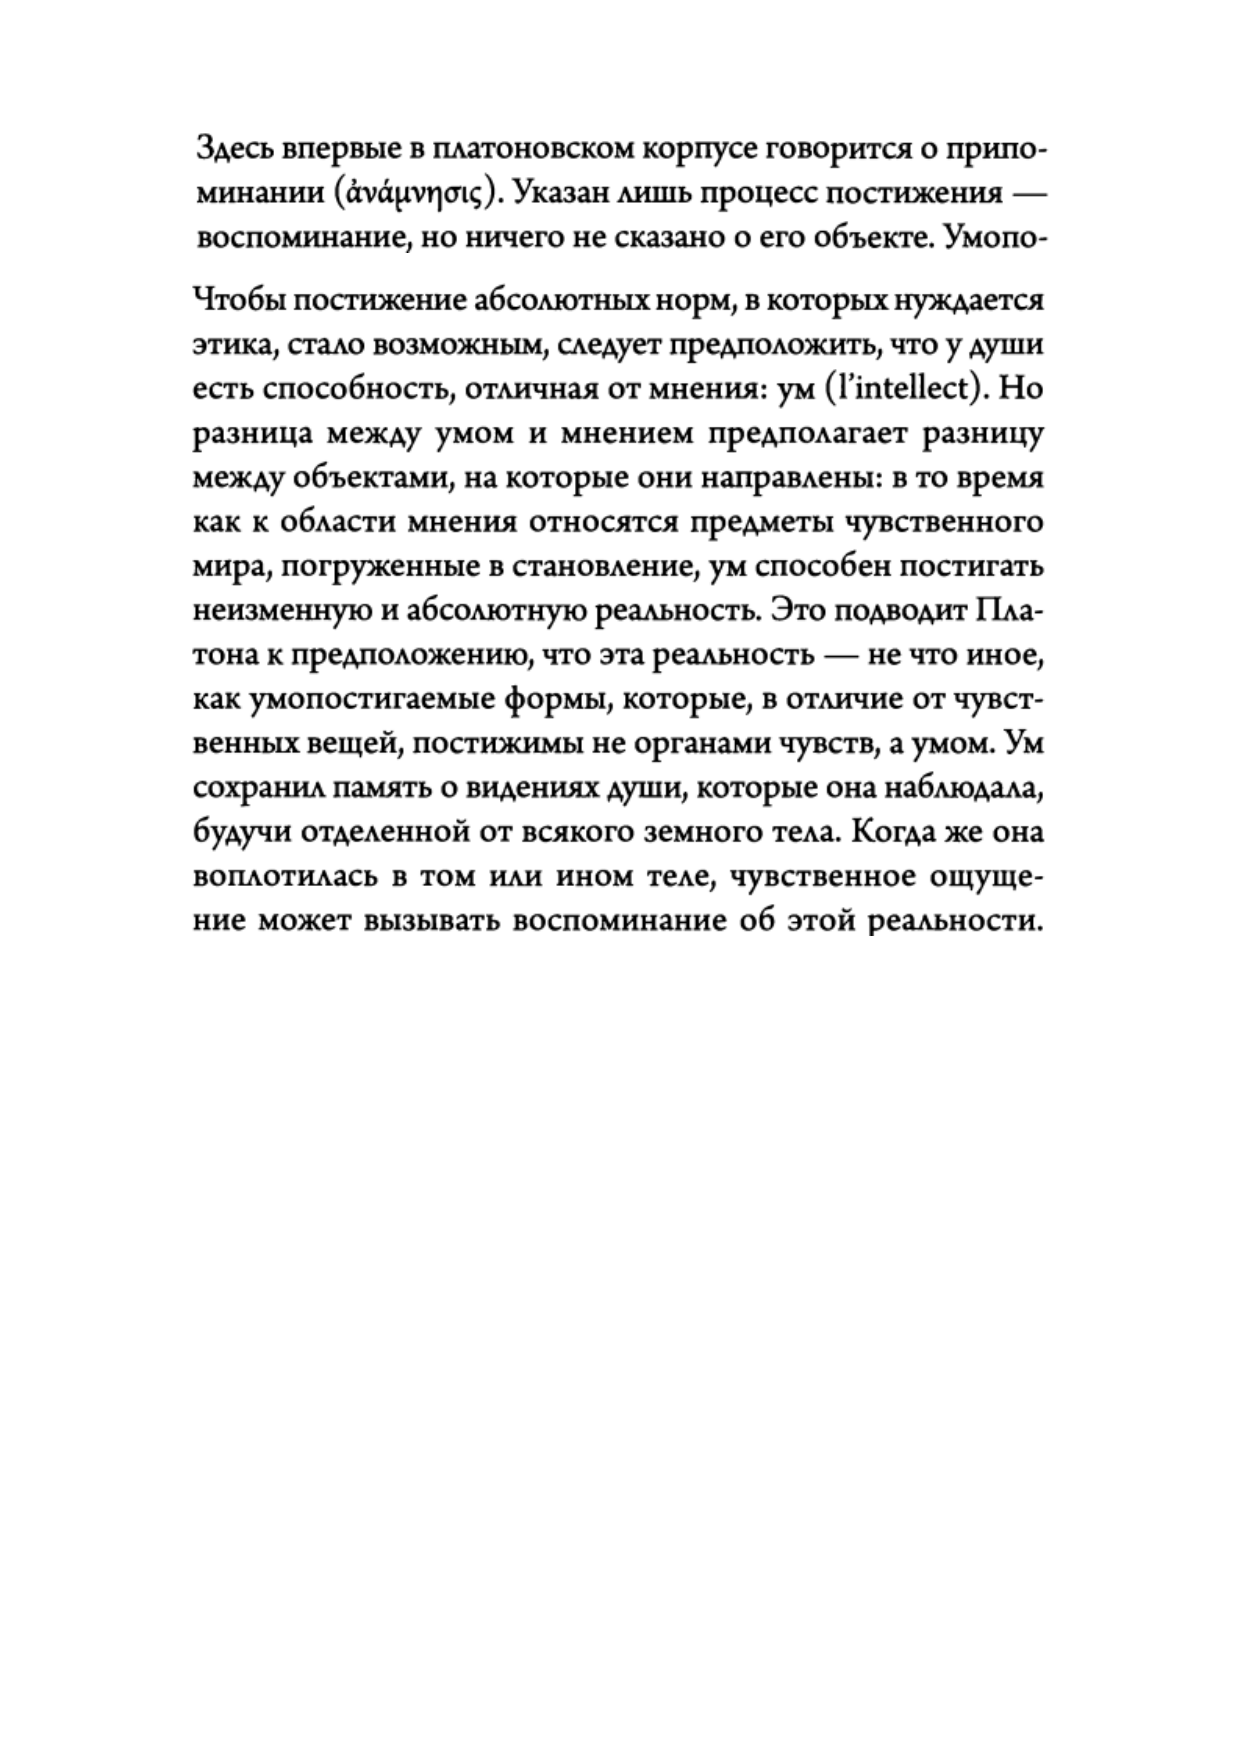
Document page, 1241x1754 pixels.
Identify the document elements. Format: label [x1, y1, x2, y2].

picture [177, 271, 1068, 936]
picture [177, 118, 1064, 253]
